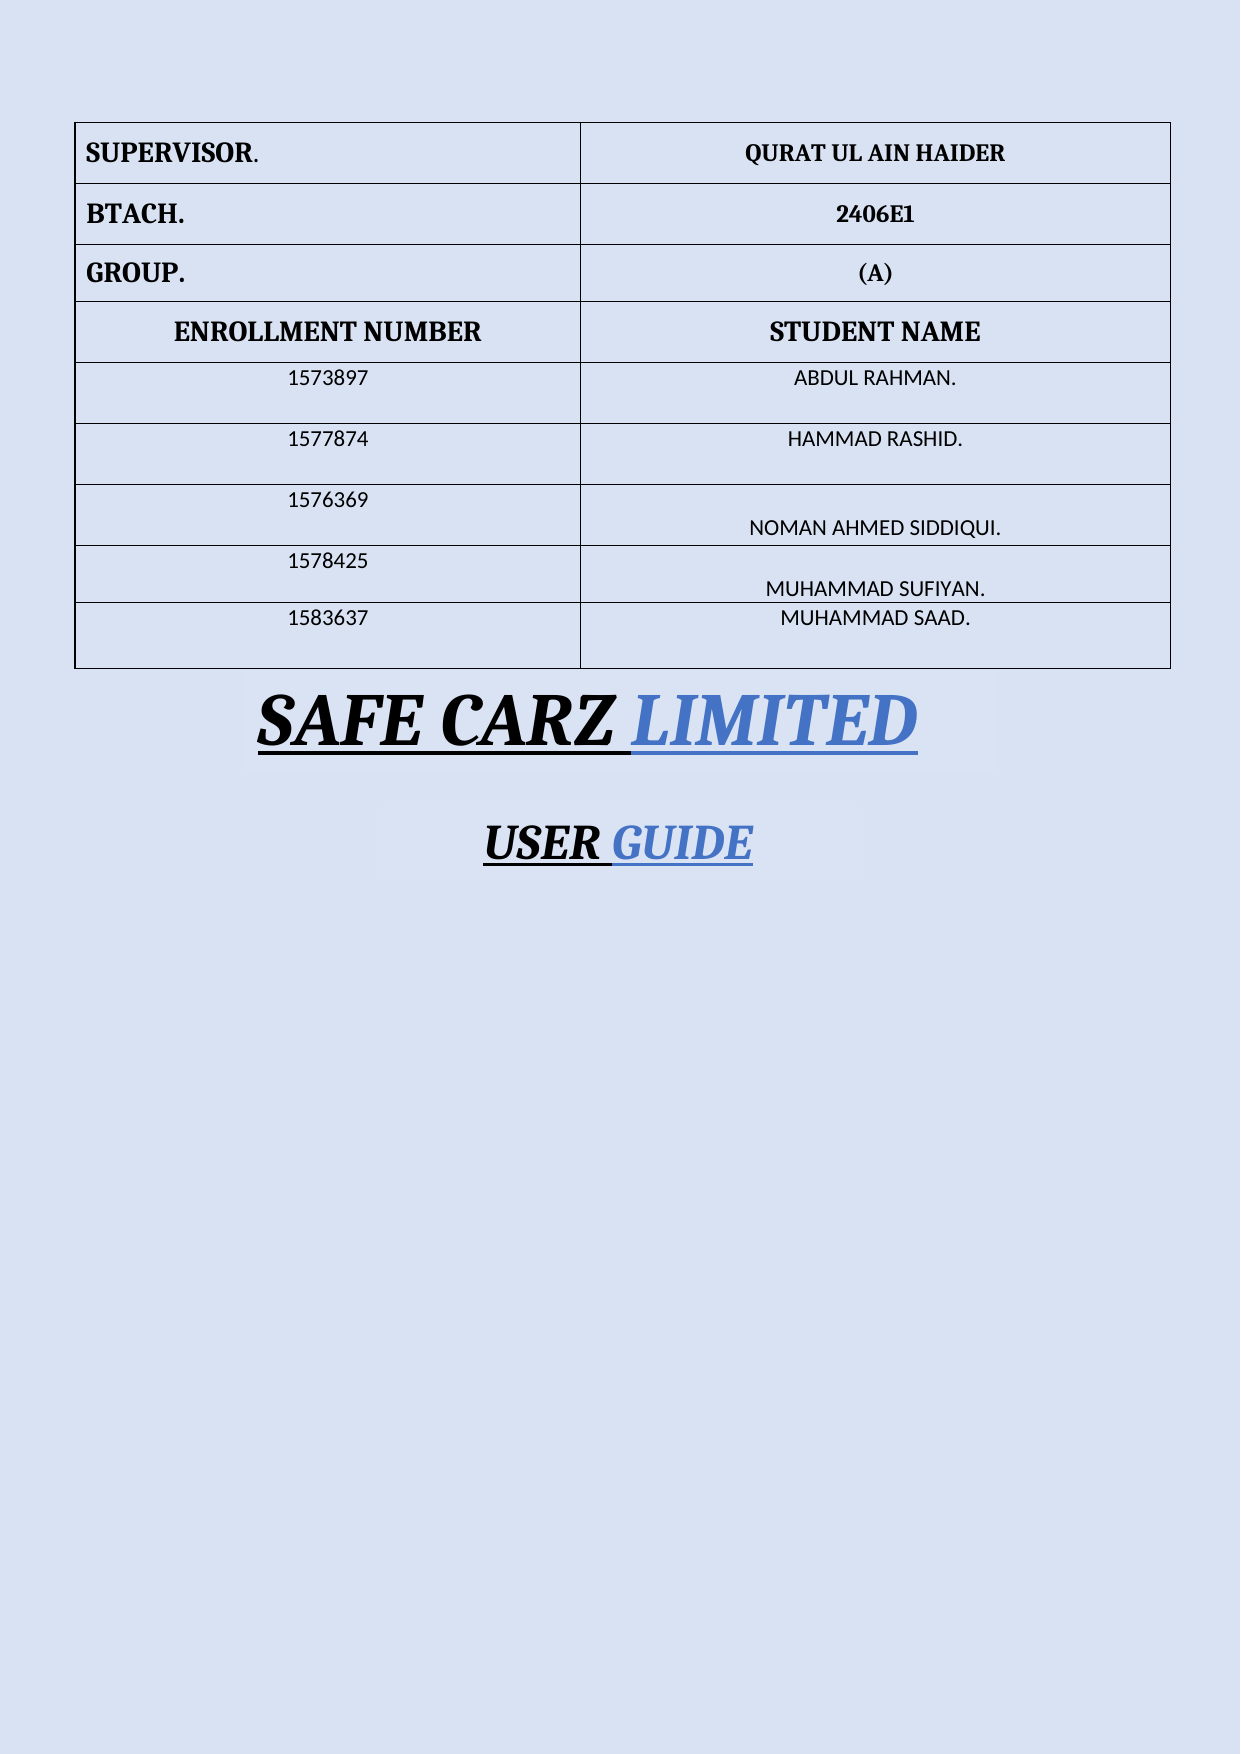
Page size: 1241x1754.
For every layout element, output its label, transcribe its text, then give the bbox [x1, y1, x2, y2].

table_cell 1576369 [76, 485, 580, 545]
table_cell MUHAMMAD SUFIYAN. [581, 546, 1170, 602]
table_header SUPERVISOR. [76, 123, 580, 183]
table_cell HAMMAD RASHID. [581, 424, 1170, 484]
table_cell STUDENT NAME [581, 302, 1170, 362]
table_cell 1578425 [76, 546, 580, 602]
table_cell 2406E1 [581, 184, 1170, 244]
table_cell 1573897 [76, 363, 580, 423]
table_cell MUHAMMAD SAAD. [581, 603, 1170, 668]
table_cell 1583637 [76, 603, 580, 668]
table_cell BTACH. [76, 184, 580, 244]
table_cell NOMAN AHMED SIDDIQUI. [581, 485, 1170, 545]
table_cell (A) [581, 245, 1170, 301]
table_header QURAT UL AIN HAIDER [581, 123, 1170, 183]
table_cell GROUP. [76, 245, 580, 301]
table_cell 1577874 [76, 424, 580, 484]
table_cell ABDUL RAHMAN. [581, 363, 1170, 423]
table_cell ENROLLMENT NUMBER [76, 302, 580, 362]
